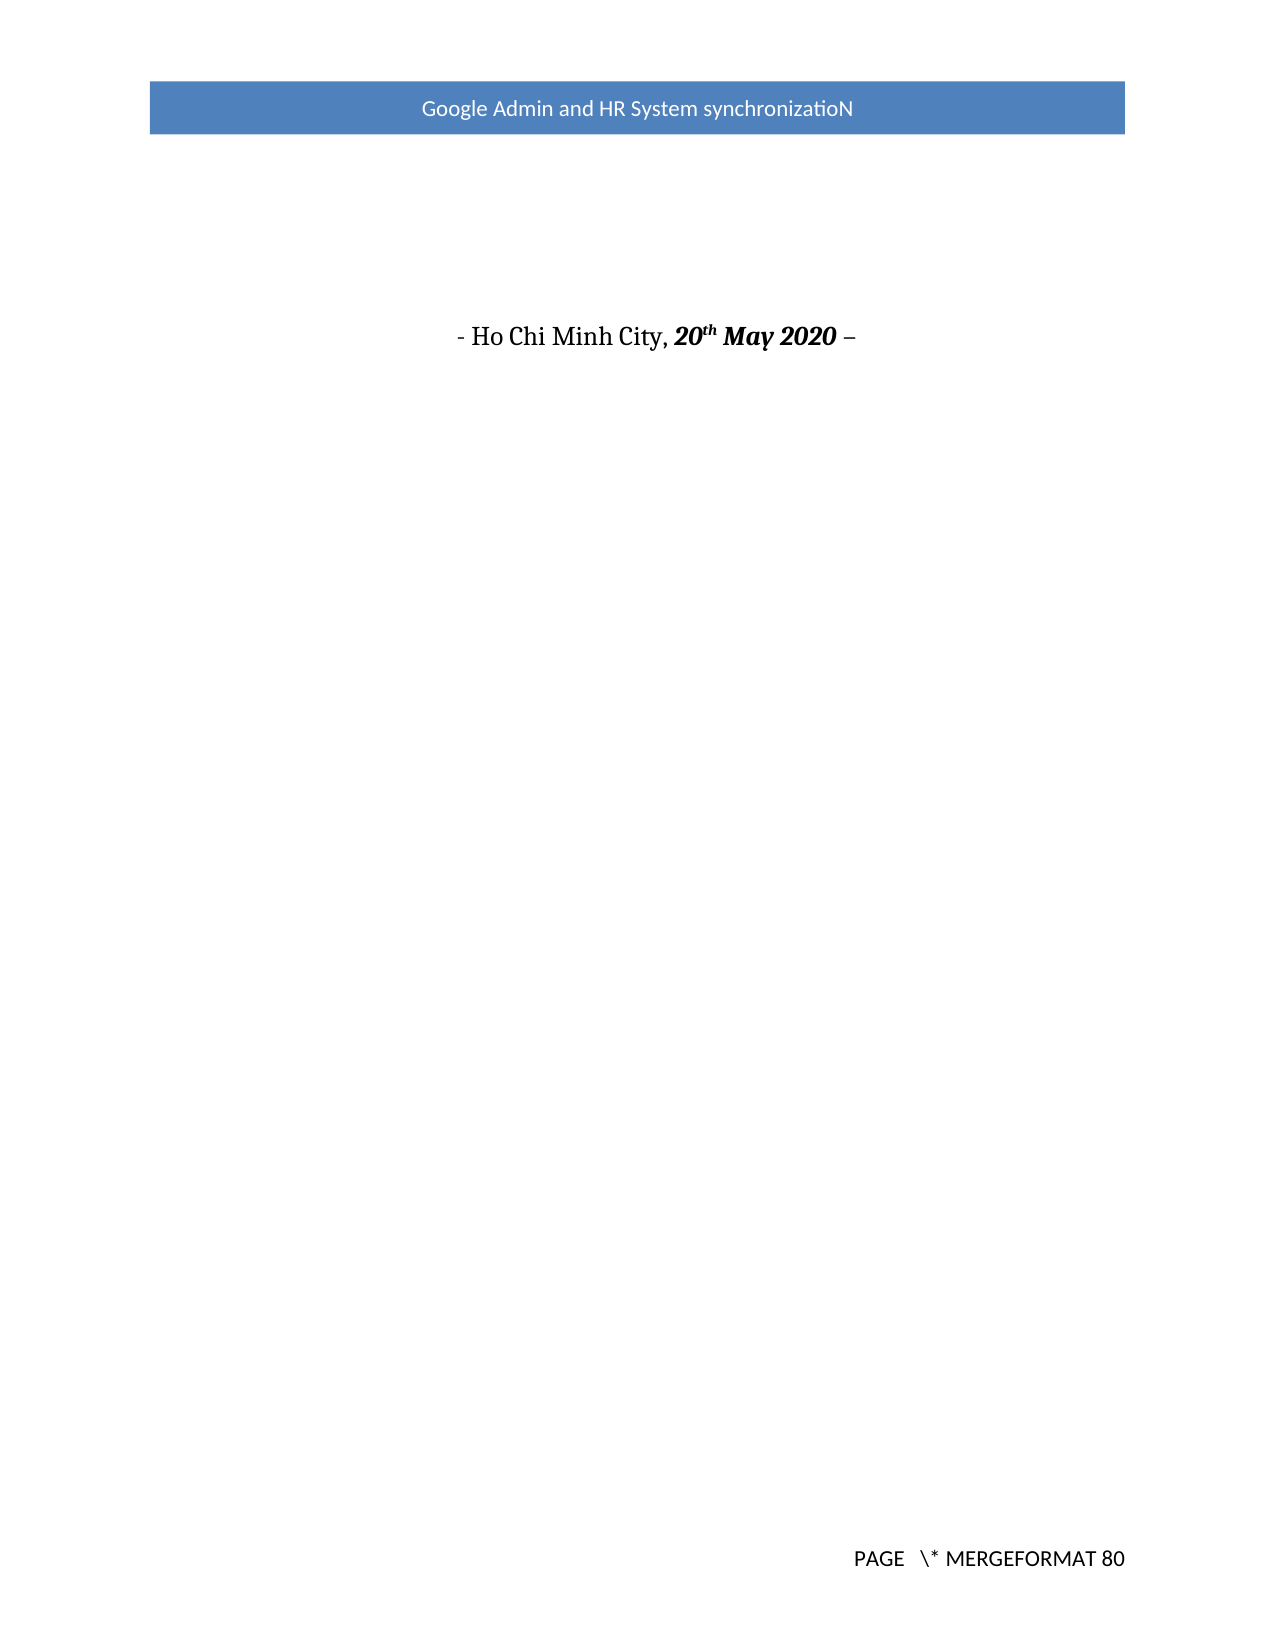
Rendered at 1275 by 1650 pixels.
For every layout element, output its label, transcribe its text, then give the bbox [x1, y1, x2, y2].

text - Ho Chi Minh City, 20th May 2020 – [187, 318, 1125, 356]
